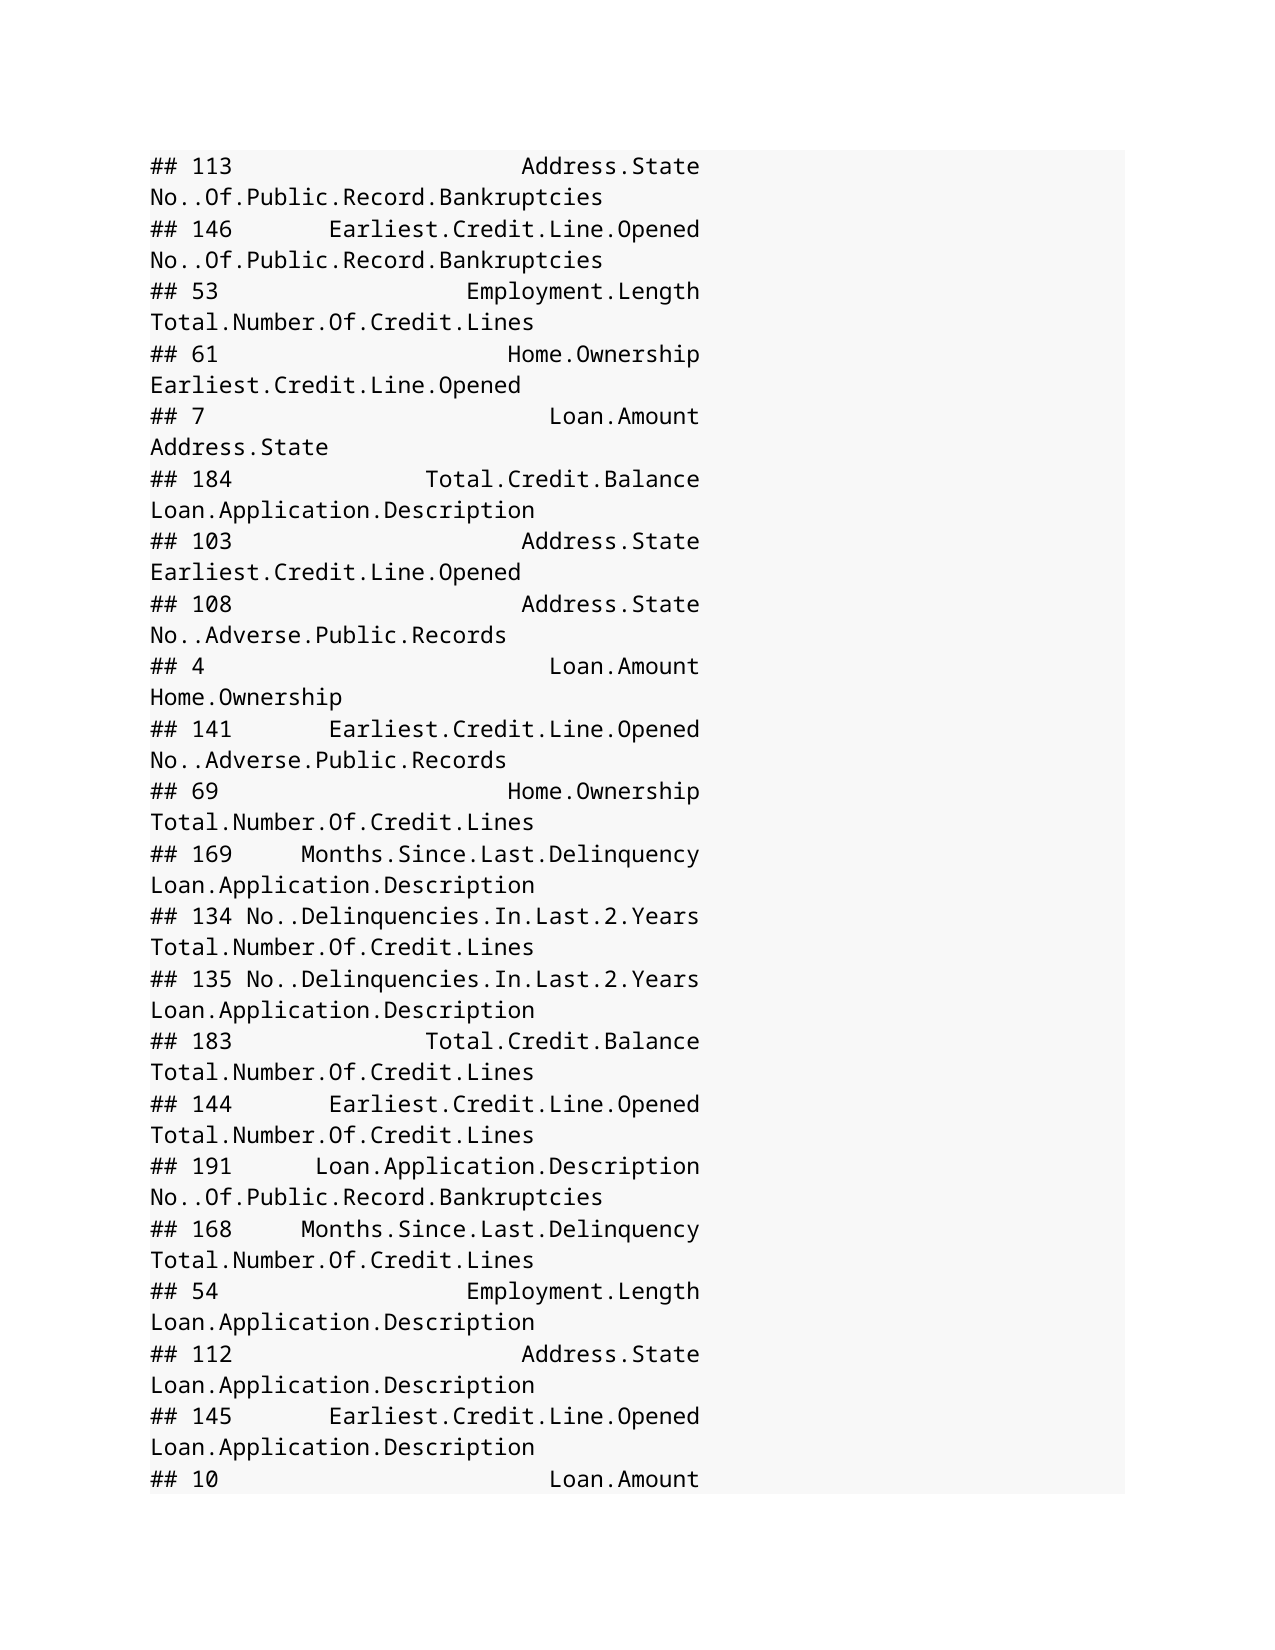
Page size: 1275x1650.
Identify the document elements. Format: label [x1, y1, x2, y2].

text [150, 150, 1125, 1494]
